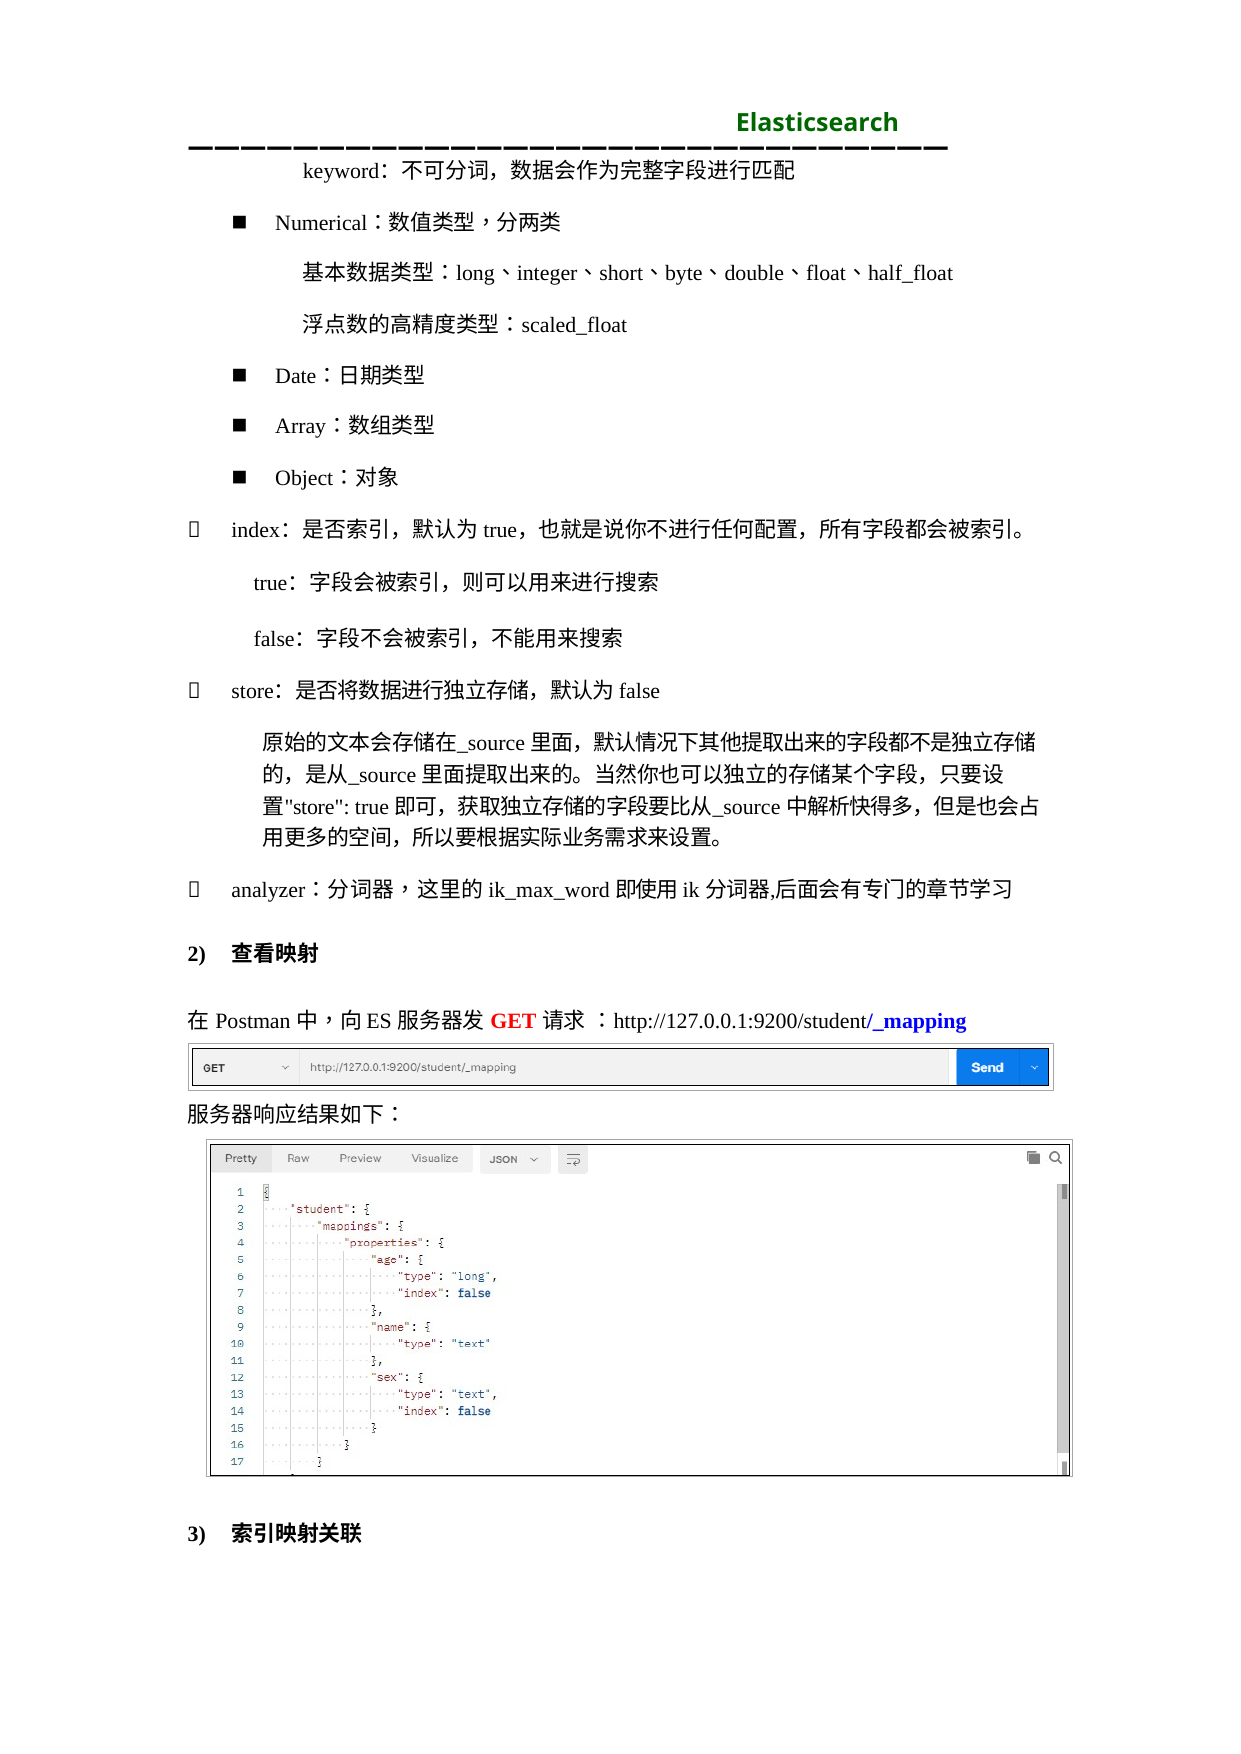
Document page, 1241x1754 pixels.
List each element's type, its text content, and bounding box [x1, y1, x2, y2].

list Object：对象 [231, 462, 1076, 491]
text true：字段会被索引，则可以用来进行搜索false：字段不会被索引，不能用来搜索 [253, 565, 660, 652]
text 基本数据类型：long、integer、short、byte、double、float、half_float 浮点数的高精度类型：scaled_float [303, 257, 953, 339]
text 服务器响应结果如下： [187, 1042, 1076, 1129]
list Numerical：数值类型，分两类 [231, 206, 1076, 236]
list analyzer：分词器，这里的ik_max_word 即使用 ik 分词器,后面会有专门的章节学习 [187, 874, 1076, 904]
list 索引映射关联 [187, 1518, 1076, 1548]
list Date：日期类型 [231, 361, 1076, 389]
list Array：数组类型 [231, 411, 1076, 440]
text 在 Postman 中，向ES 服务器发 GET 请求 ：http://127.0.0.1:9200/student/_mapping [187, 1004, 1076, 1034]
text 原始的文本会存储在_source 里面，默认情况下其他提取出来的字段都不是独立存储的，是从_source 里面提取出来的。当然你也可以独立的存储某个字段，只要设置"store": true 即可，获取独立存储的字段要比从_source 中解析快得多，但是也会占用更多的空间，所以要根据实际业务需求来设置。 [262, 725, 1054, 852]
text keyword：不可分词，数据会作为完整字段进行匹配 [303, 158, 1076, 184]
list index：是否索引，默认为true，也就是说你不进行任何配置，所有字段都会被索引。 [187, 512, 1076, 544]
list 查看映射 [187, 938, 1076, 968]
picture [211, 1145, 1069, 1475]
list store：是否将数据进行独立存储，默认为 false [187, 676, 1076, 704]
